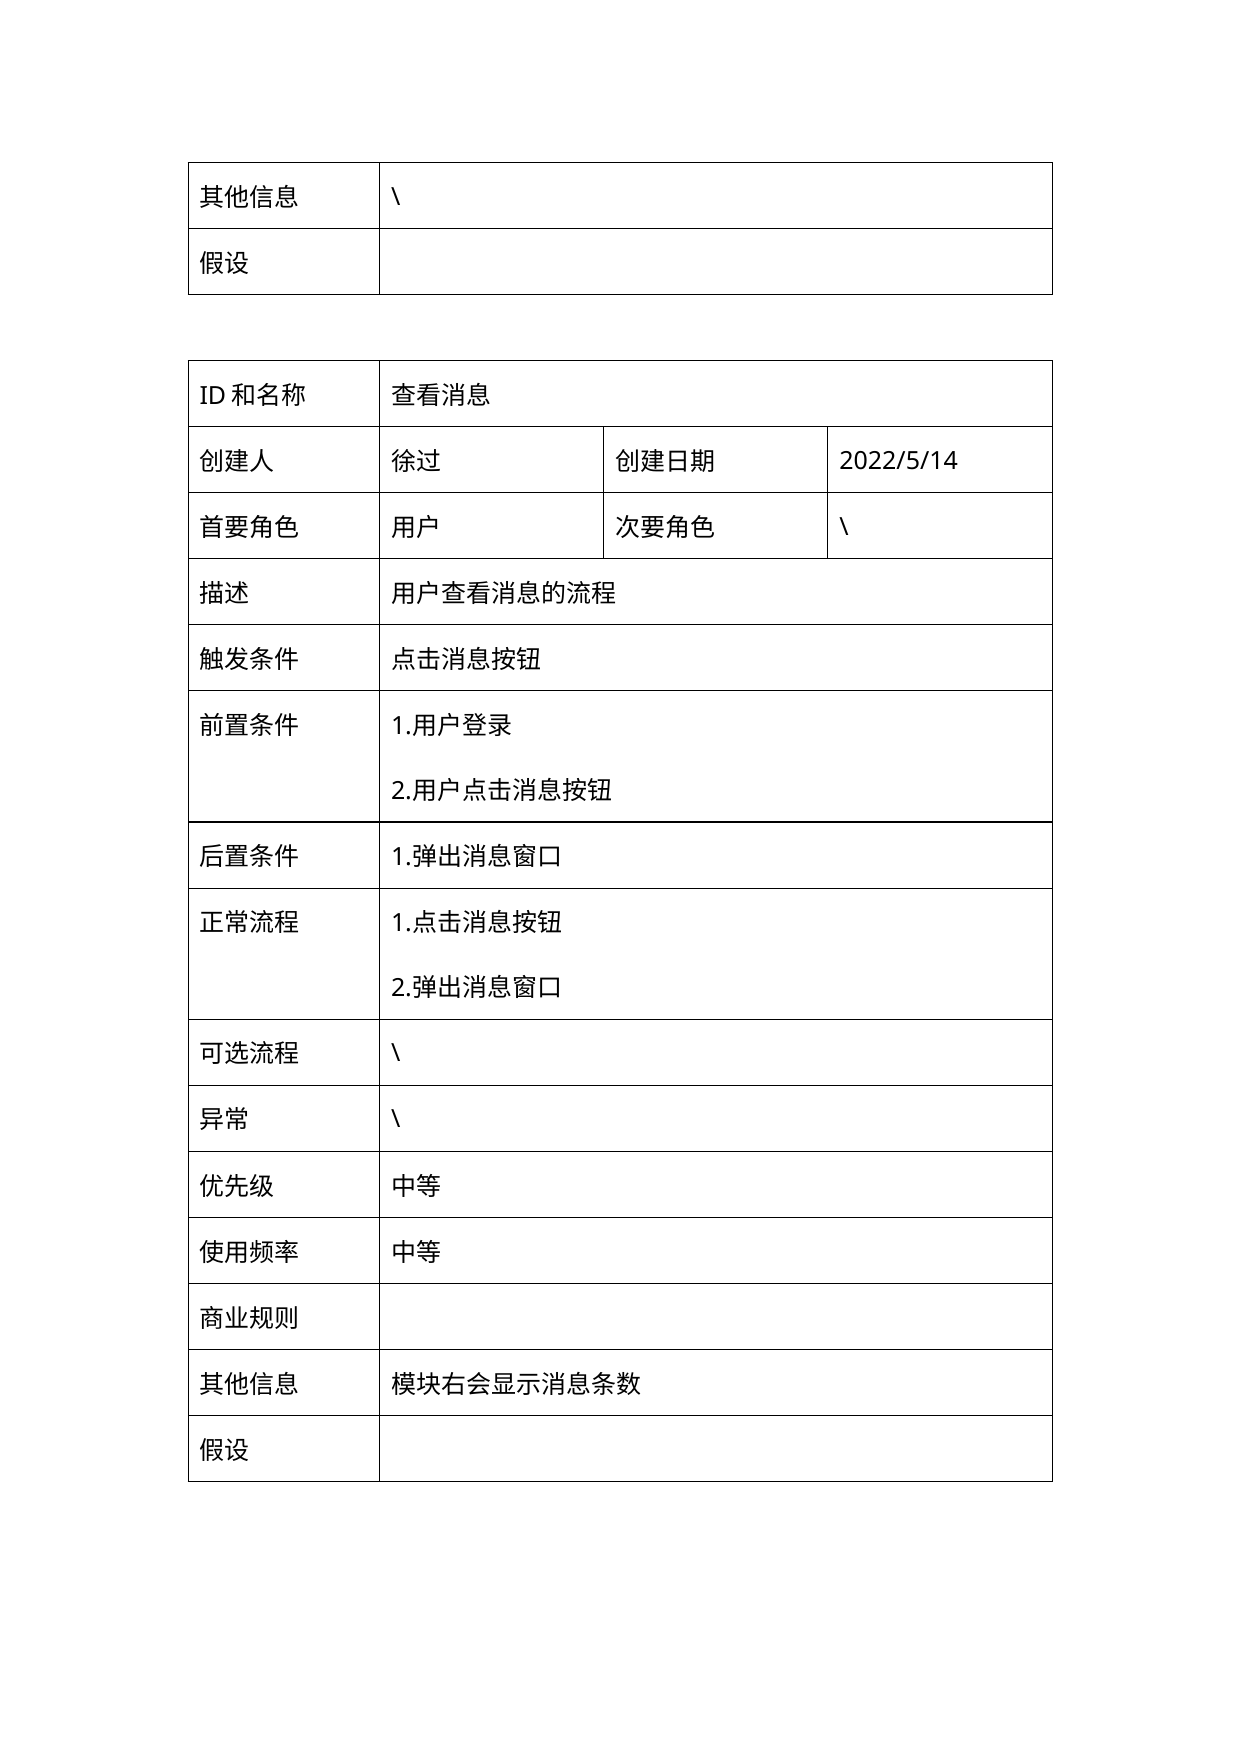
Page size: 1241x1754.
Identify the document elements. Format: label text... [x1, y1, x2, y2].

table_cell 创建人 [189, 427, 379, 492]
table_cell 商业规则 [189, 1284, 379, 1349]
table_cell 后置条件 [189, 823, 379, 887]
table_cell 其他信息 [189, 1350, 379, 1415]
table_cell 1.弹出消息窗口 [380, 823, 1052, 887]
table_cell 其他信息 [189, 163, 379, 228]
table_cell \ [380, 1020, 1052, 1084]
table_cell 异常 [189, 1086, 379, 1151]
table_header 查看消息 [380, 361, 1052, 426]
table_cell 创建日期 [604, 427, 827, 492]
table_cell 正常流程 [189, 889, 379, 1018]
table_cell 点击消息按钮 [380, 625, 1052, 690]
table_cell \ [380, 1086, 1052, 1151]
table_cell [380, 1416, 1052, 1481]
table_cell 徐过 [380, 427, 603, 492]
table_cell \ [828, 493, 1052, 558]
table_cell 前置条件 [189, 691, 379, 821]
table_cell 次要角色 [604, 493, 827, 558]
table_header ID和名称 [189, 361, 379, 426]
table_cell 触发条件 [189, 625, 379, 690]
table_cell \ [380, 163, 1052, 228]
table_cell 中等 [380, 1218, 1052, 1283]
table_cell 用户 [380, 493, 603, 558]
table_cell 用户查看消息的流程 [380, 559, 1052, 624]
table_cell 使用频率 [189, 1218, 379, 1283]
table_cell 首要角色 [189, 493, 379, 558]
table_cell 优先级 [189, 1152, 379, 1217]
table_cell 可选流程 [189, 1020, 379, 1084]
table_cell [380, 229, 1052, 294]
table_cell 模块右会显示消息条数 [380, 1350, 1052, 1415]
table_cell 假设 [189, 1416, 379, 1481]
table_cell [380, 1284, 1052, 1349]
table_cell 中等 [380, 1152, 1052, 1217]
table_cell 1.用户登录 2.用户点击消息按钮 [380, 691, 1052, 821]
table_cell 2022/5/14 [828, 427, 1052, 492]
table_cell 1.点击消息按钮 2.弹出消息窗口 [380, 889, 1052, 1018]
table_cell 描述 [189, 559, 379, 624]
table_cell 假设 [189, 229, 379, 294]
